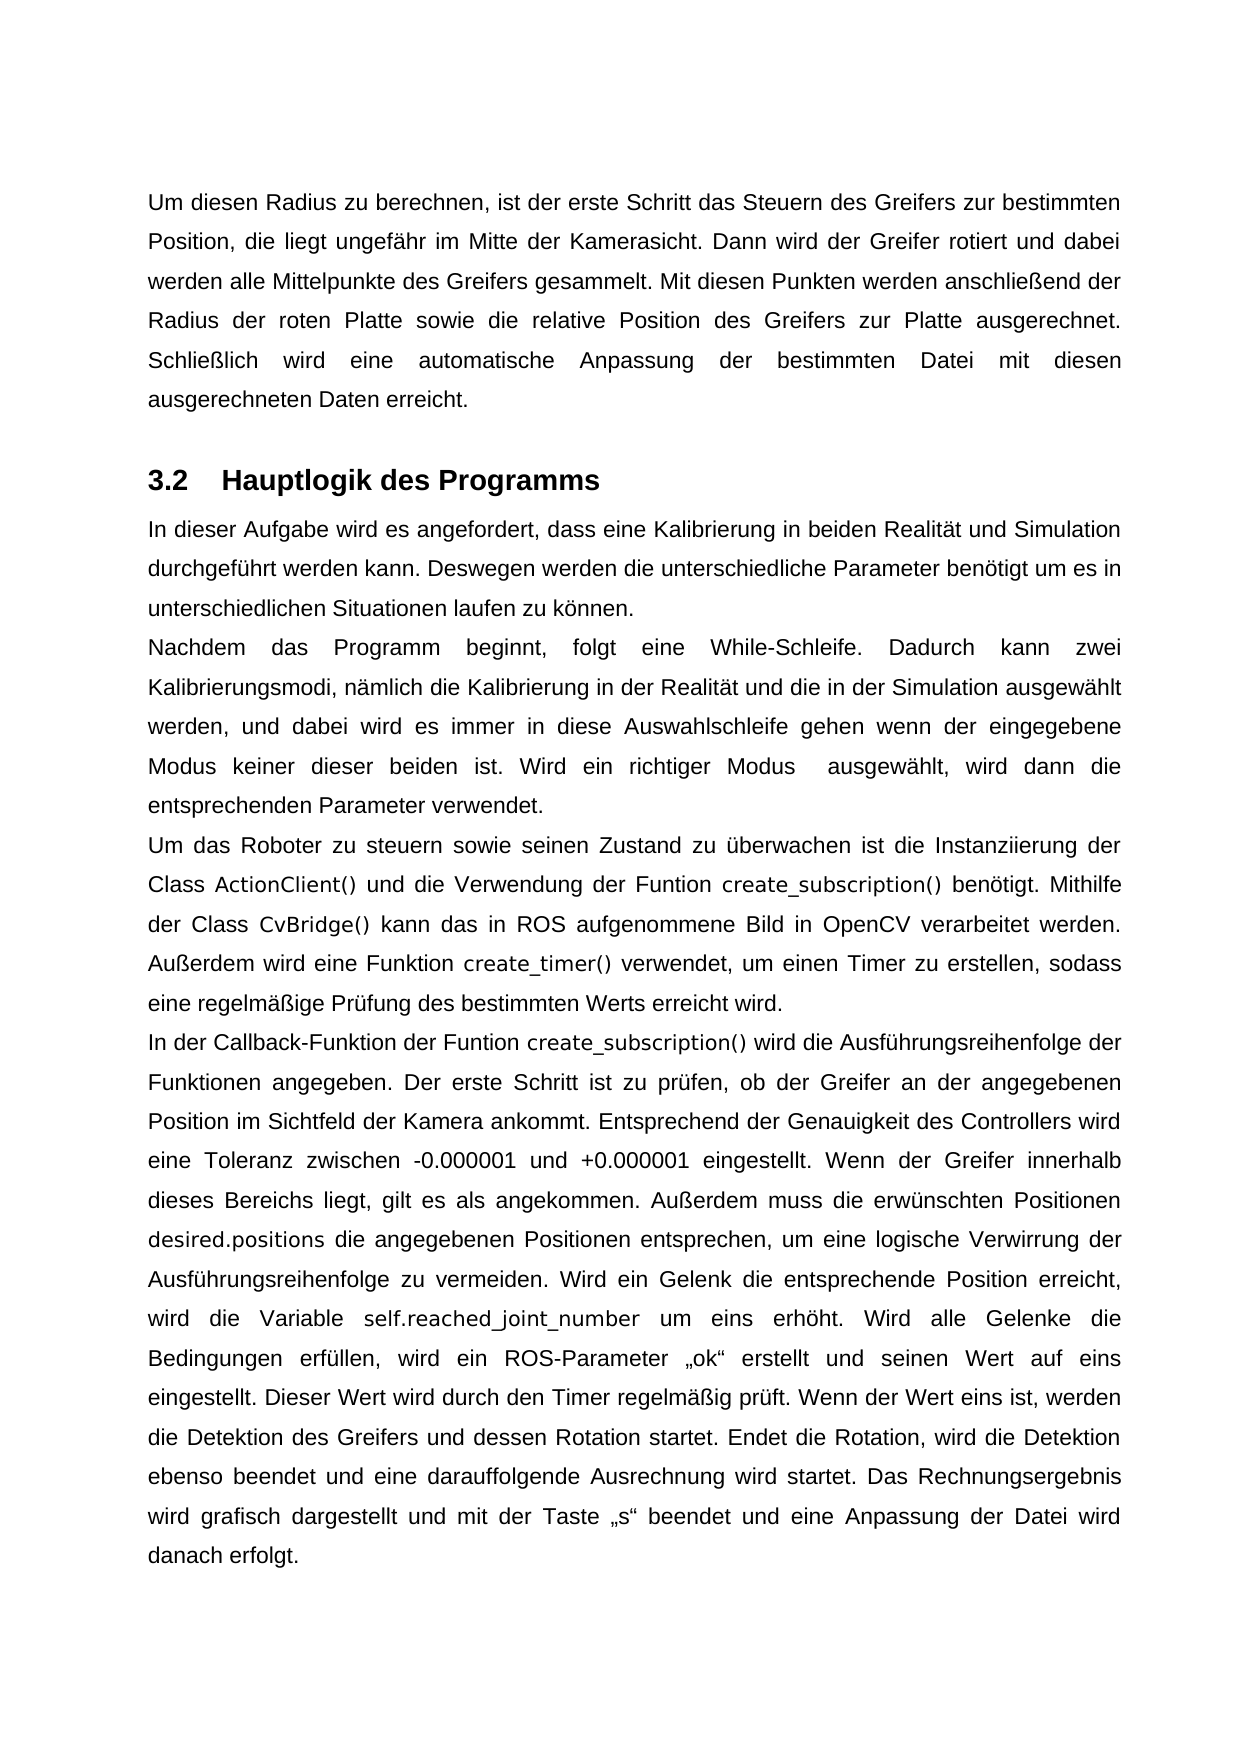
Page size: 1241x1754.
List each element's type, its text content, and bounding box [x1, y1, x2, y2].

text Nachdem das Programm beginnt, folgt eine While-Schleife. Dadurch kann zwei Kalibrierungsmodi, nämlich die Kalibrierung in der Realität und die in der Simulation ausgewählt werden, und dabei wird es immer in diese Auswahlschleife gehen wenn der eingegebene Modus keiner dieser beiden ist. Wird ein richtiger Modus ausgewählt, wird dann die entsprechenden Parameter verwendet. [148, 634, 1122, 818]
text In dieser Aufgabe wird es angefordert, dass eine Kalibrierung in beiden Realität und Simulation durchgeführt werden kann. Deswegen werden die unterschiedliche Parameter benötigt um es in unterschiedlichen Situationen laufen zu können. [148, 516, 1122, 621]
subtitle Hauptlogik des Programms [148, 463, 1122, 497]
text Um das Roboter zu steuern sowie seinen Zustand zu überwachen ist die Instanziierung der Class ActionClient() und die Verwendung der Funtion create_subscription() benötigt. Mithilfe der Class CvBridge() kann das in ROS aufgenommene Bild in OpenCV verarbeitet werden. Außerdem wird eine Funktion create_timer() verwendet, um einen Timer zu erstellen, sodass eine regelmäßige Prüfung des bestimmten Werts erreicht wird. [148, 832, 1122, 1016]
text In der Callback-Funktion der Funtion create_subscription() wird die Ausführungsreihenfolge der Funktionen angegeben. Der erste Schritt ist zu prüfen, ob der Greifer an der angegebenen Position im Sichtfeld der Kamera ankommt. Entsprechend der Genauigkeit des Controllers wird eine Toleranz zwischen -0.000001 und +0.000001 eingestellt. Wenn der Greifer innerhalb dieses Bereichs liegt, gilt es als angekommen. Außerdem muss die erwünschten Positionen desired.positions die angegebenen Positionen entsprechen, um eine logische Verwirrung der Ausführungsreihenfolge zu vermeiden. Wird ein Gelenk die entsprechende Position erreicht, wird die Variable self.reached_joint_number um eins erhöht. Wird alle Gelenke die Bedingungen erfüllen, wird ein ROS-Parameter „ok“ erstellt und seinen Wert auf eins eingestellt. Dieser Wert wird durch den Timer regelmäßig prüft. Wenn der Wert eins ist, werden die Detektion des Greifers und dessen Rotation startet. Endet die Rotation, wird die Detektion ebenso beendet und eine darauffolgende Ausrechnung wird startet. Das Rechnungsergebnis wird grafisch dargestellt und mit der Taste „s“ beendet und eine Anpassung der Datei wird danach erfolgt. [148, 1029, 1122, 1569]
text Um diesen Radius zu berechnen, ist der erste Schritt das Steuern des Greifers zur bestimmten Position, die liegt ungefähr im Mitte der Kamerasicht. Dann wird der Greifer rotiert und dabei werden alle Mittelpunkte des Greifers gesammelt. Mit diesen Punkten werden anschließend der Radius der roten Platte sowie die relative Position des Greifers zur Platte ausgerechnet. Schließlich wird eine automatische Anpassung der bestimmten Datei mit diesen ausgerechneten Daten erreicht. [148, 189, 1122, 412]
